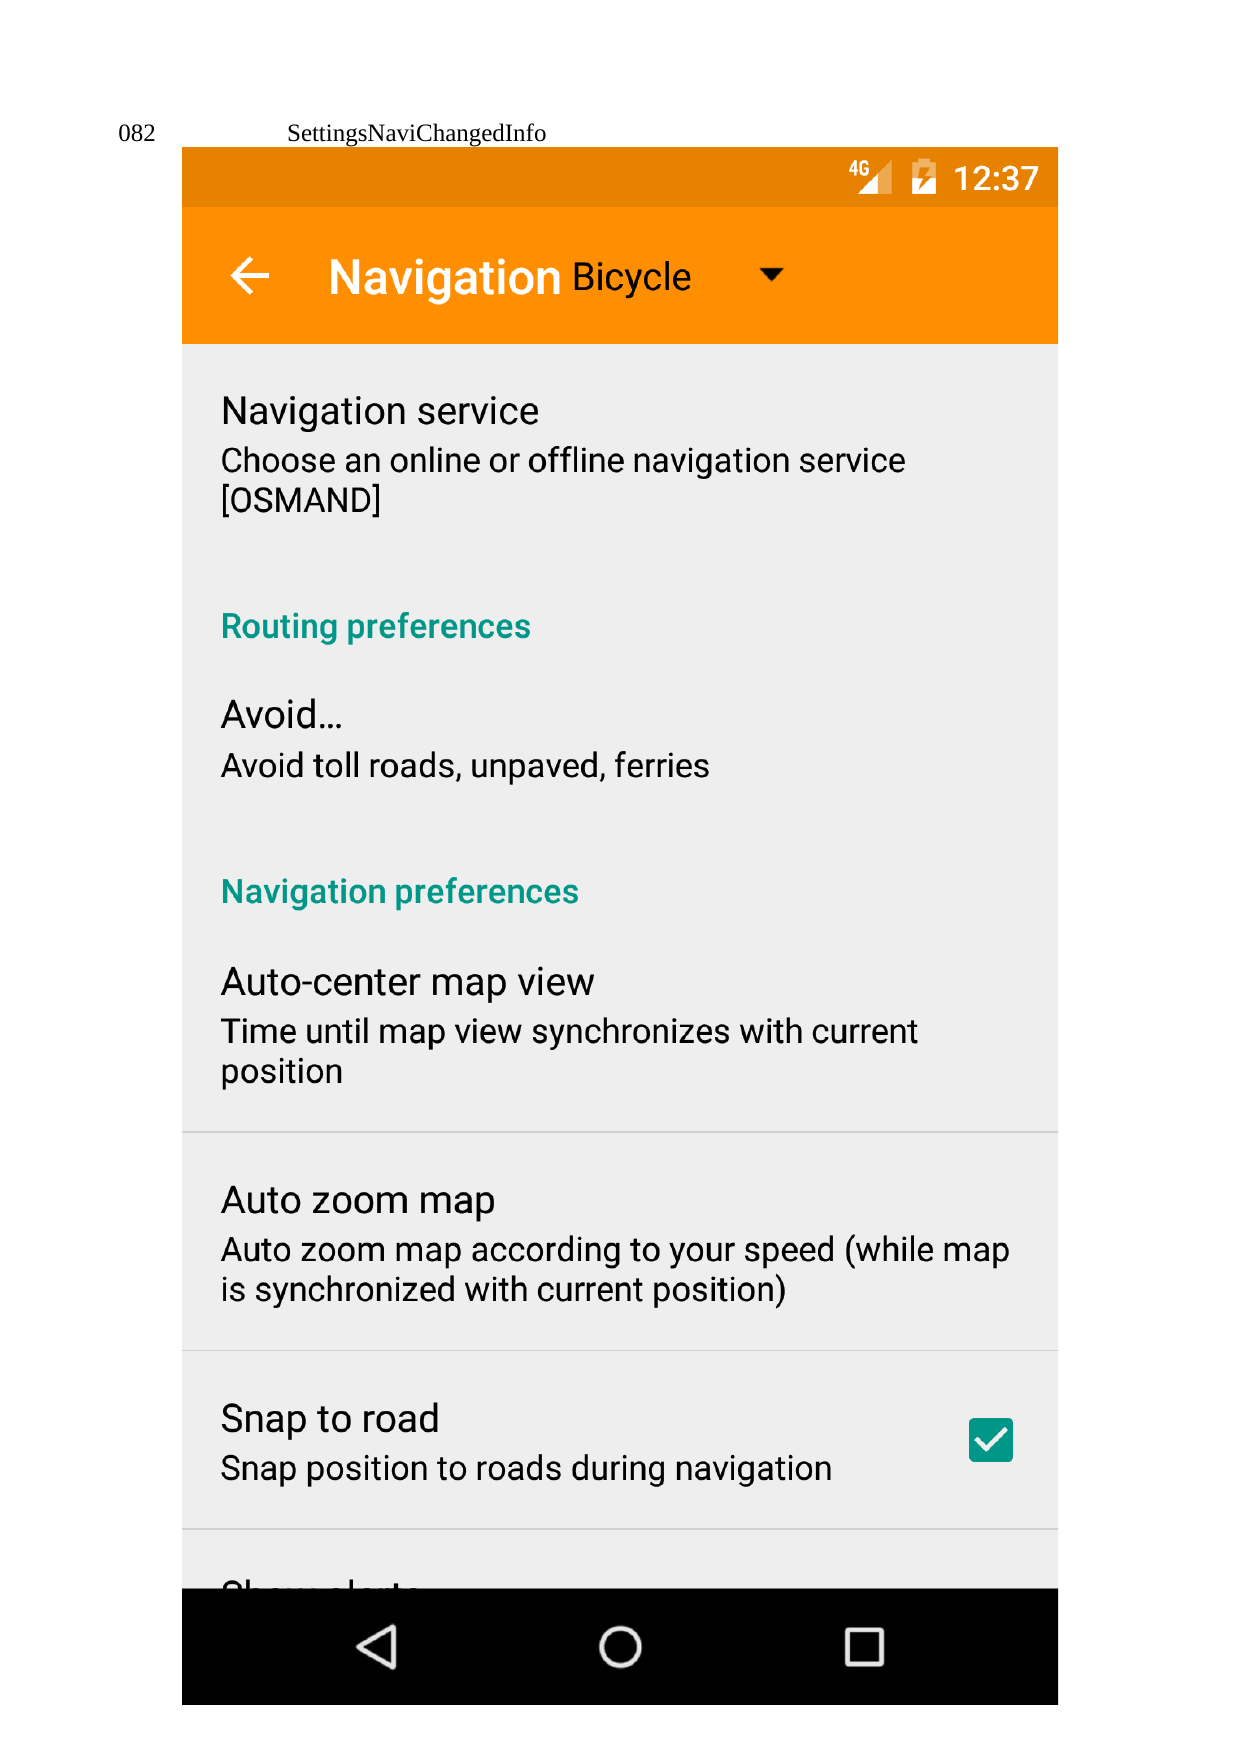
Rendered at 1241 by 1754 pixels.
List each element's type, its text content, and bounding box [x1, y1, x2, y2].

picture [182, 147, 1059, 1705]
text 082 SettingsNaviChangedInfo [118, 118, 1122, 147]
